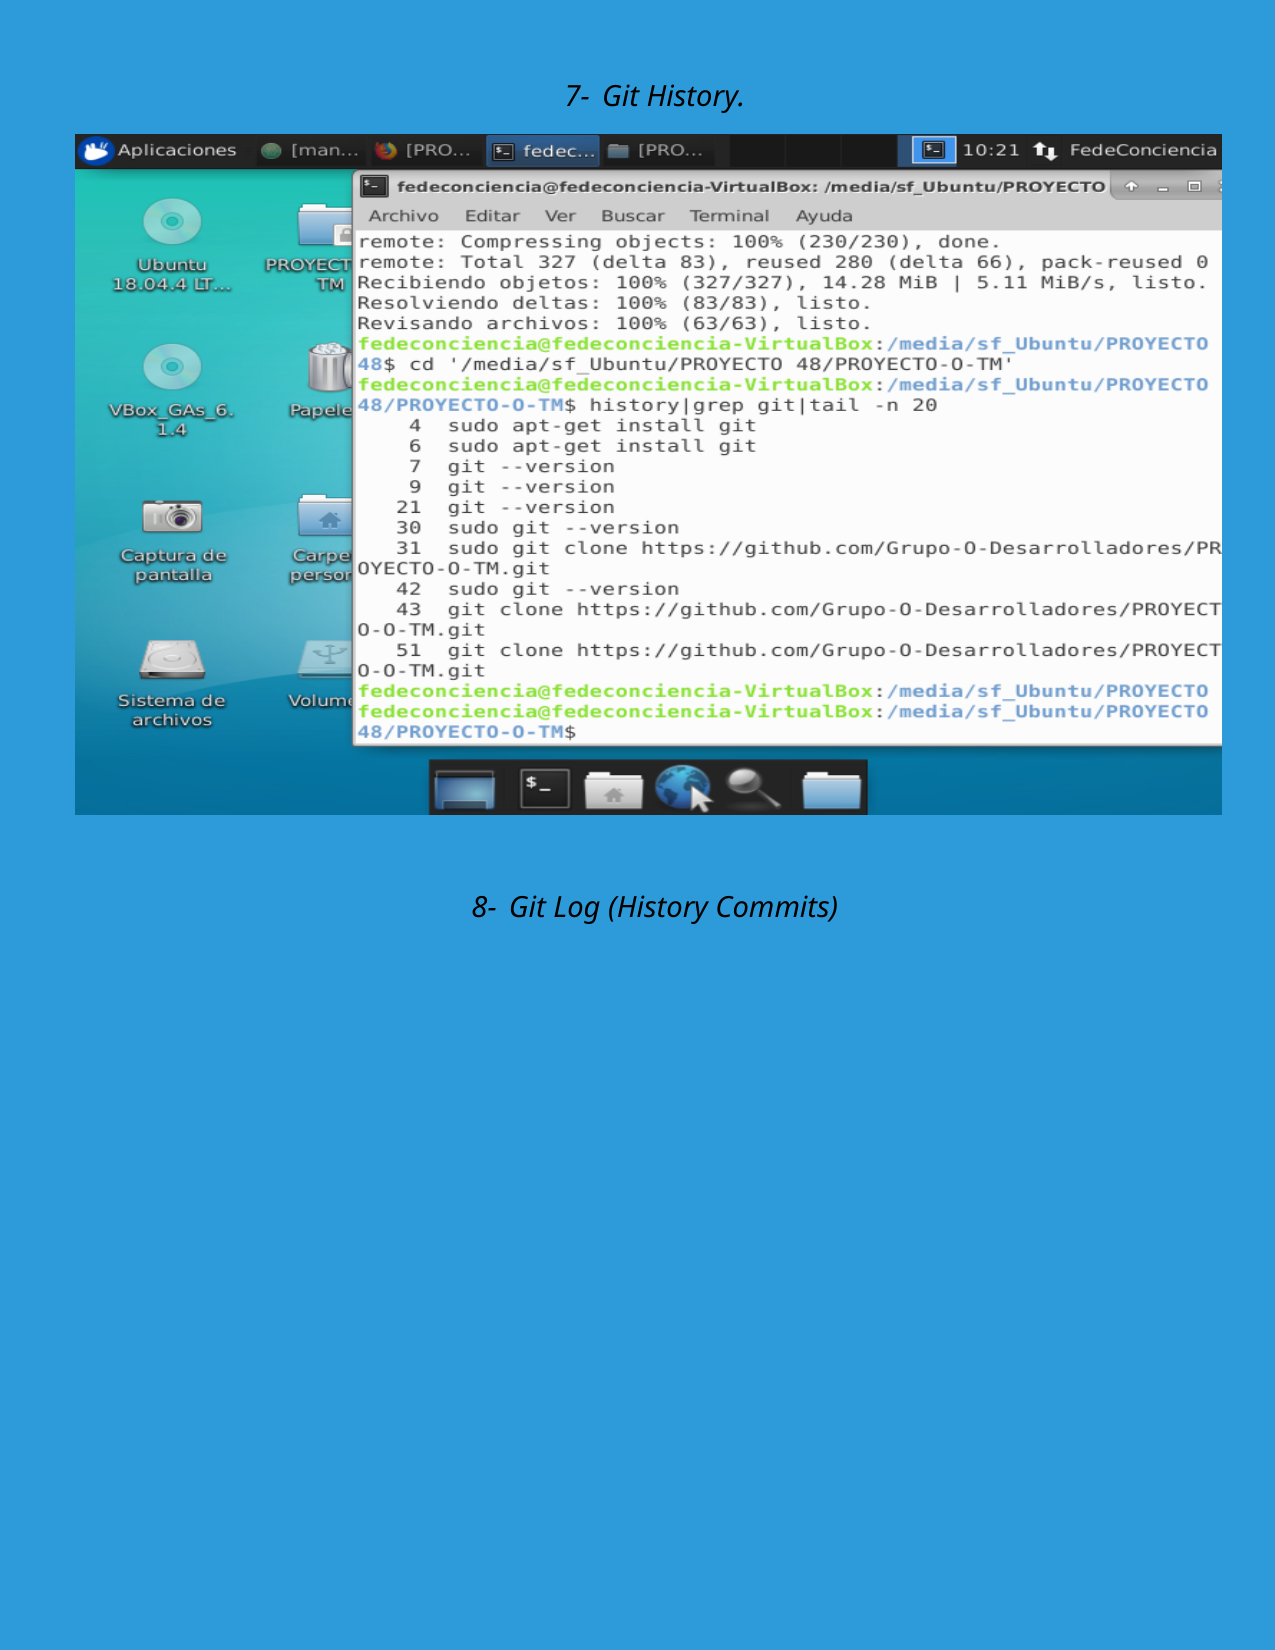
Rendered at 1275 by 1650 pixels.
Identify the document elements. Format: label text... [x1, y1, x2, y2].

picture [133, 716, 142, 726]
picture [429, 760, 867, 815]
picture [75, 134, 1222, 746]
list Git Log (History Commits) [112, 886, 1200, 926]
list Git History. [112, 75, 1200, 115]
